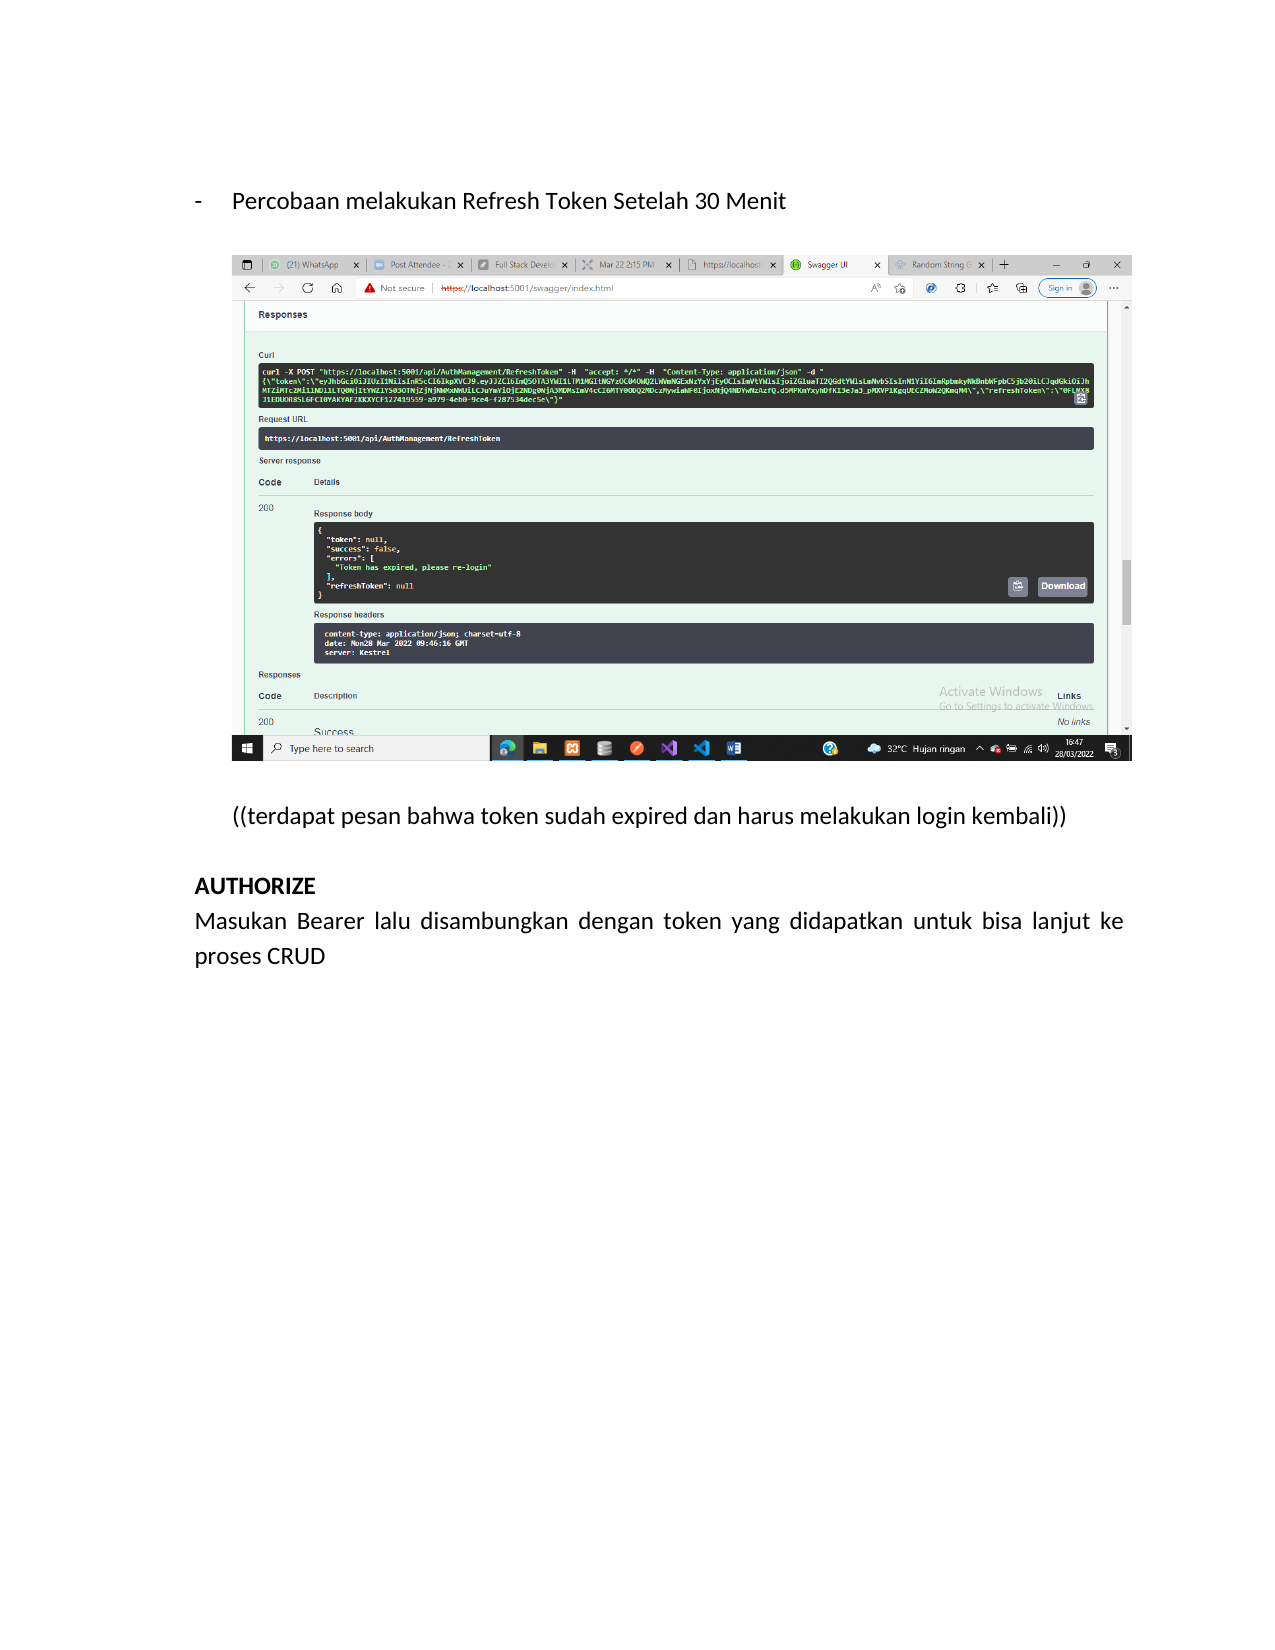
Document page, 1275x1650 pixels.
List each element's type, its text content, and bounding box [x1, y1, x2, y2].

list Percobaan melakukan Refresh Token Setelah 30 Menit [194, 185, 1125, 216]
list ((terdapat pesan bahwa token sudah expired dan harus melakukan login kembali)) [232, 800, 1125, 831]
picture [231, 255, 1132, 761]
list Masukan Bearer lalu disambungkan dengan token yang didapatkan untuk bisa lanjut ke proses CRUD [194, 905, 1125, 971]
list AUTHORIZE [194, 870, 1125, 901]
